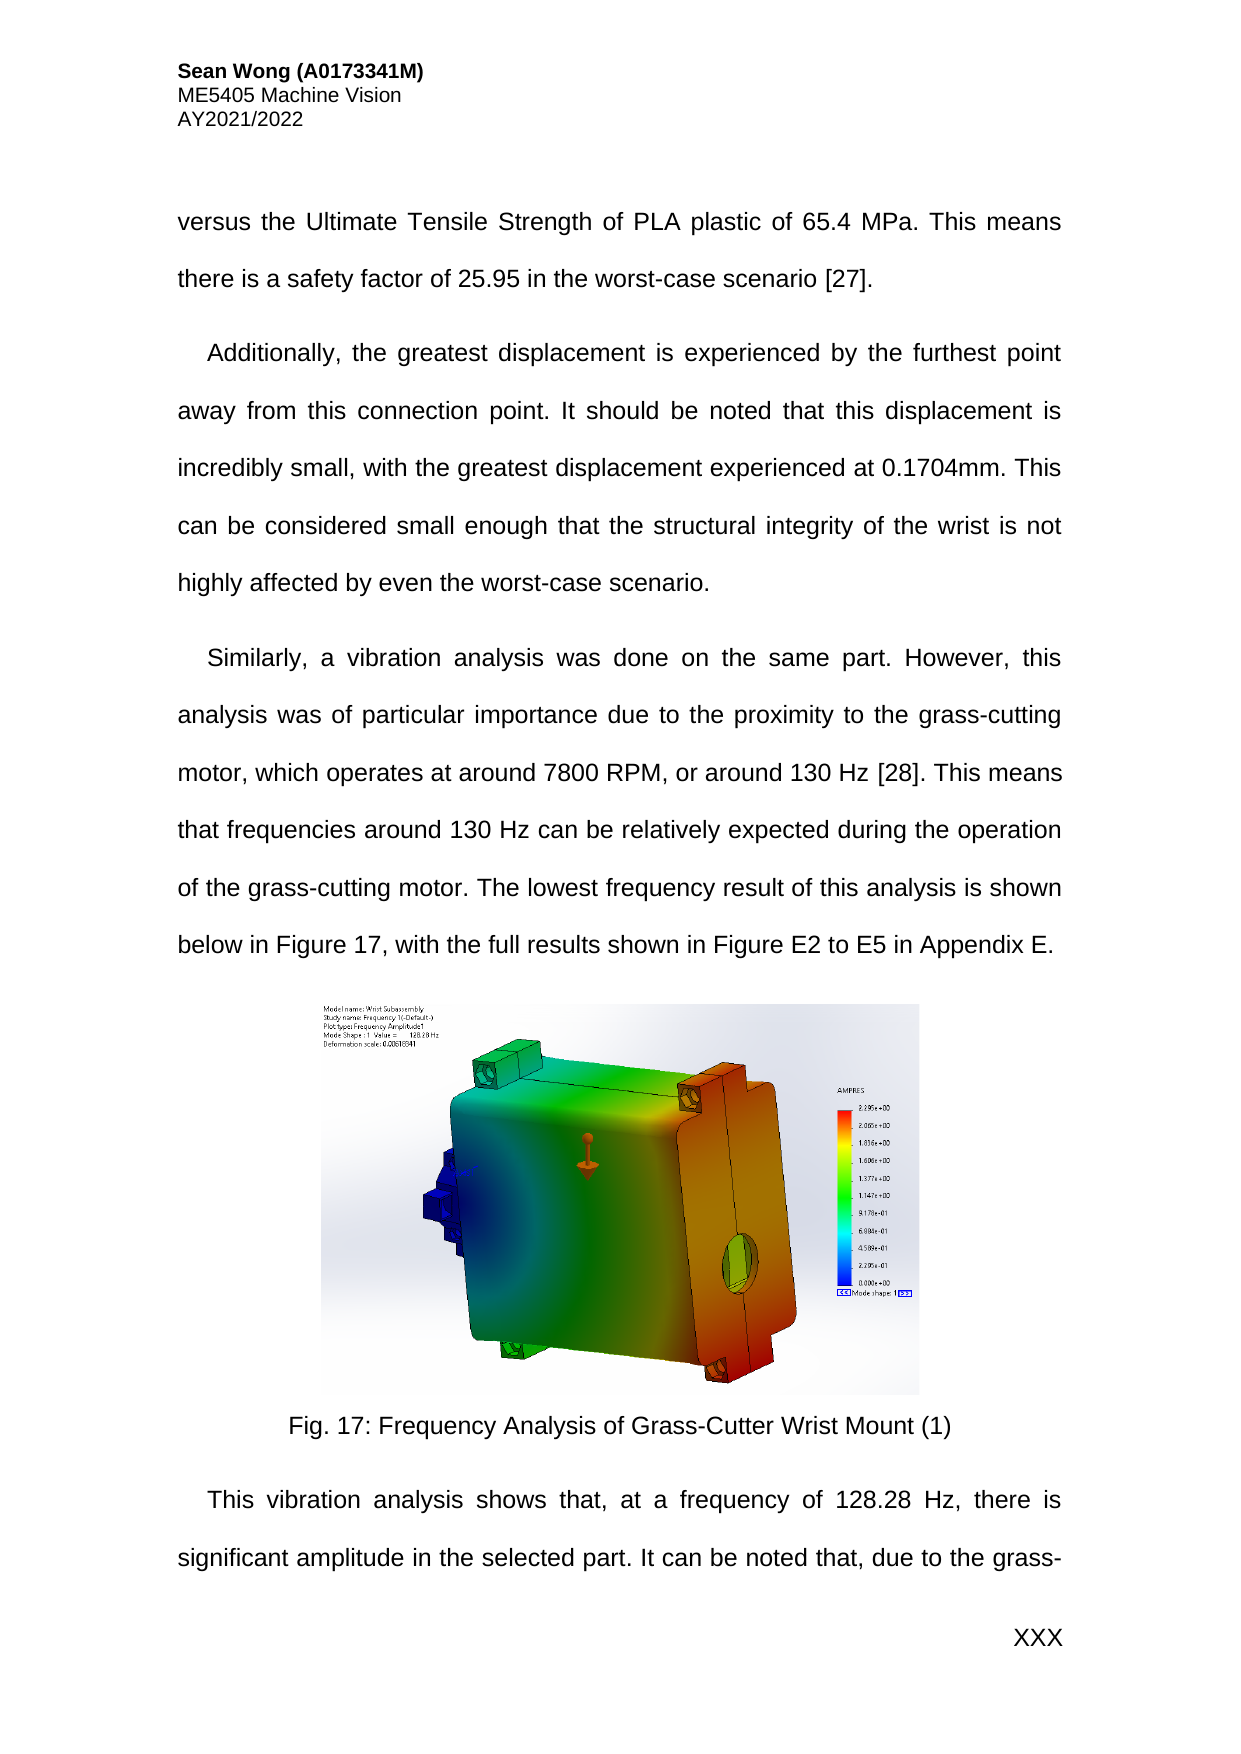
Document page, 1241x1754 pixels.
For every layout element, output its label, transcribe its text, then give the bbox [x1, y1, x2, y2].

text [177, 207, 1063, 293]
text Similarly, a vibration analysis was done on the same part. However, this analysis was of particular importance due to the proximity to the grass-cutting motor, which operates at around 7800 RPM, or around 130 Hz. This means that frequencies around 130 Hz can be relatively expected during the operation of the grass-cutting motor. The lowest frequency result of this analysis is shown below in Figure 17, with the full results shown in Figure E2 to E5 in Appendix E. [177, 643, 1063, 959]
text Fig. 17: Frequency Analysis of Grass-Cutter Wrist Mount (1) [177, 1411, 1063, 1440]
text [177, 1485, 1063, 1571]
text Additionally, the greatest displacement is experienced by the furthest point away from this connection point. It should be noted that this displacement is incredibly small, with the greatest displacement experienced at 0.1704mm. This can be considered small enough that the structural integrity of the wrist is not highly affected by even the worst-case scenario. [177, 338, 1063, 597]
picture [321, 1004, 920, 1395]
